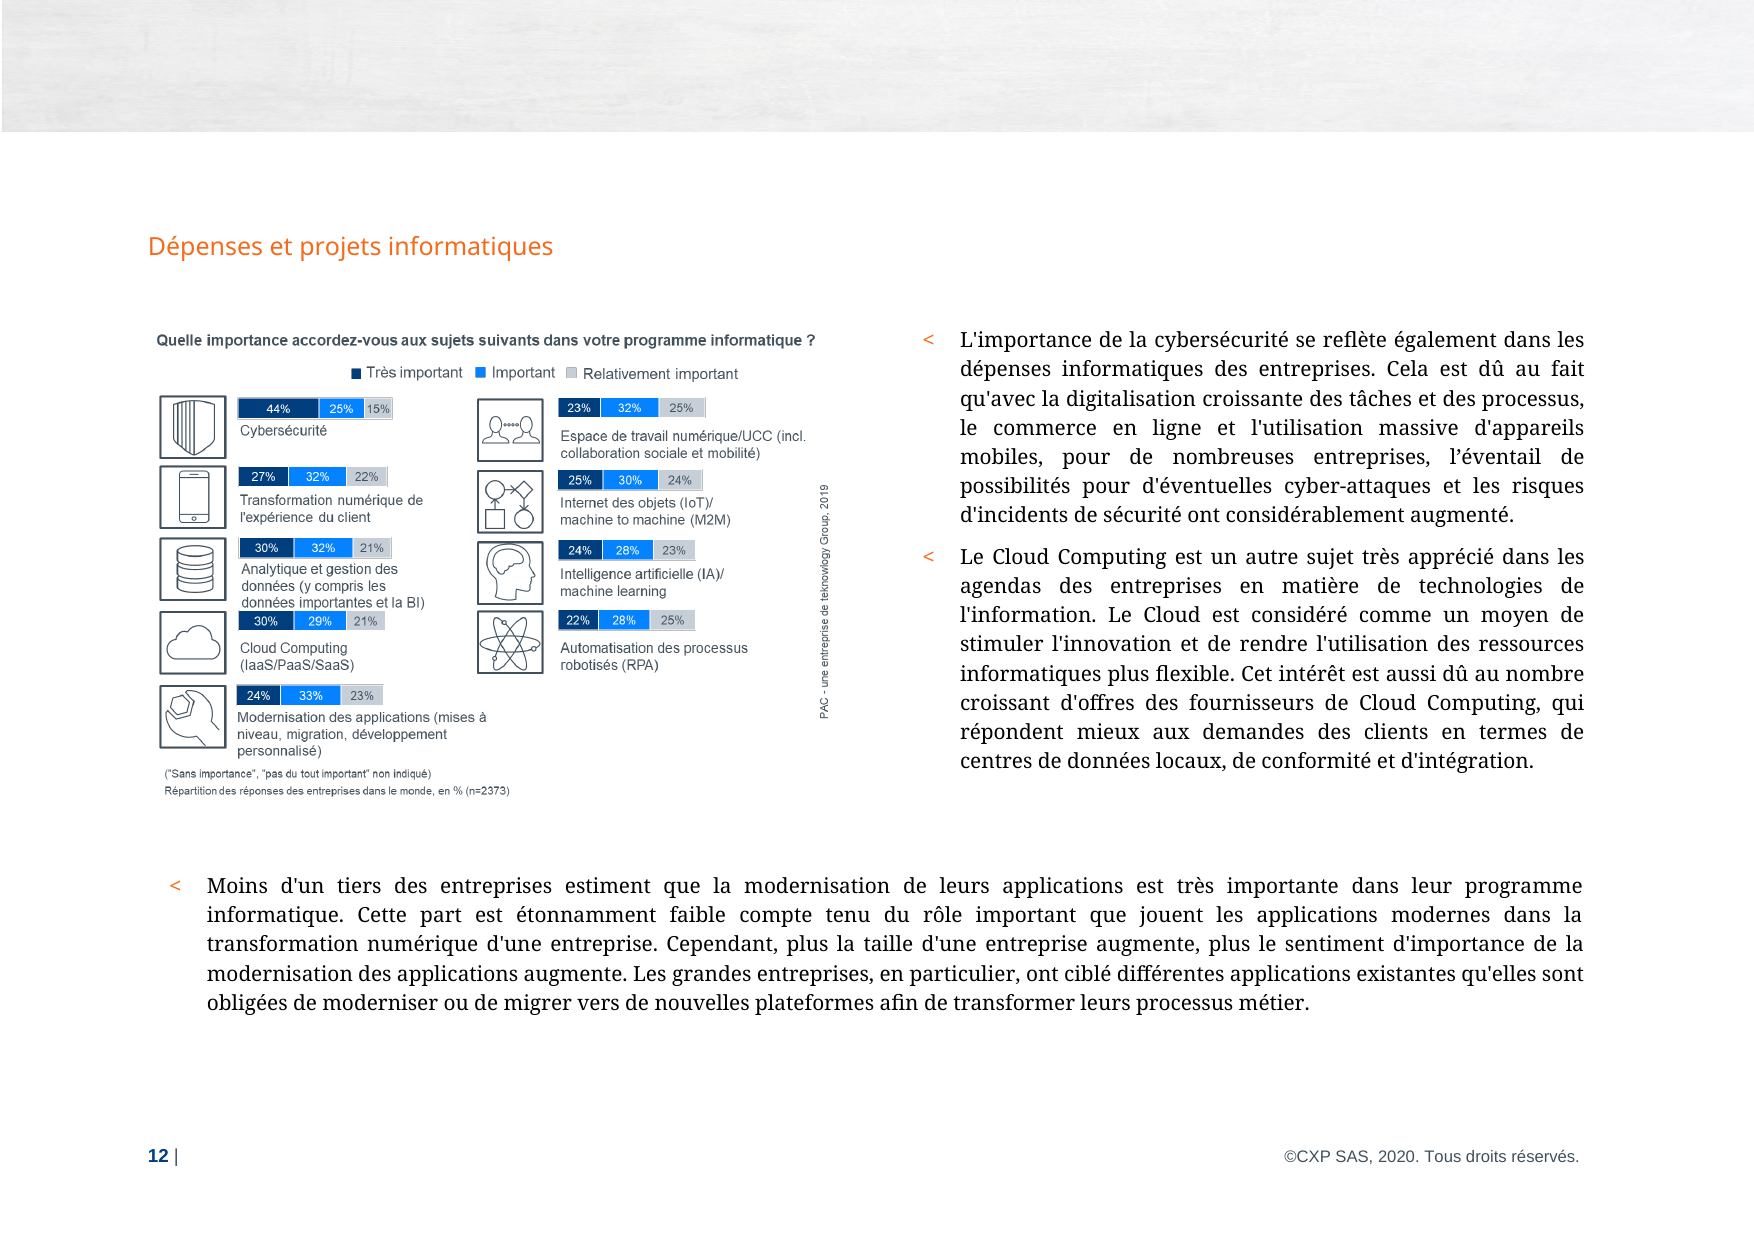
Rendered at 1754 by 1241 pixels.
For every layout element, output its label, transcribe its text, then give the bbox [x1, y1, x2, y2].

list L'importance de la cybersécurité se reflète également dans les dépenses informatiques des entreprises. Cela est dû au fait qu'avec la digitalisation croissante des tâches et des processus, le commerce en ligne et l'utilisation massive d'appareils mobiles, pour de nombreuses entreprises, l’éventail de possibilités pour d'éventuelles cyber-attaques et les risques d'incidents de sécurité ont considérablement augmenté. [922, 324, 1585, 528]
picture [147, 326, 873, 803]
list Le Cloud Computing est un autre sujet très apprécié dans les agendas des entreprises en matière de technologies de l'information. Le Cloud est considéré comme un moyen de stimuler l'innovation et de rendre l'utilisation des ressources informatiques plus flexible. Cet intérêt est aussi dû au nombre croissant d'offres des fournisseurs de Cloud Computing, qui répondent mieux aux demandes des clients en termes de centres de données locaux, de conformité et d'intégration. [922, 541, 1585, 774]
picture [1, 0, 1754, 132]
list Moins d'un tiers des entreprises estiment que la modernisation de leurs applications est très importante dans leur programme informatique. Cette part est étonnamment faible compte tenu du rôle important que jouent les applications modernes dans la transformation numérique d'une entreprise. Cependant, plus la taille d'une entreprise augmente, plus le sentiment d'importance de la modernisation des applications augmente. Les grandes entreprises, en particulier, ont ciblé différentes applications existantes qu'elles sont obligées de moderniser ou de migrer vers de nouvelles plateformes afin de transformer leurs processus métier. [169, 870, 1585, 1016]
subtitle Dépenses et projets informatiques [148, 225, 1585, 263]
